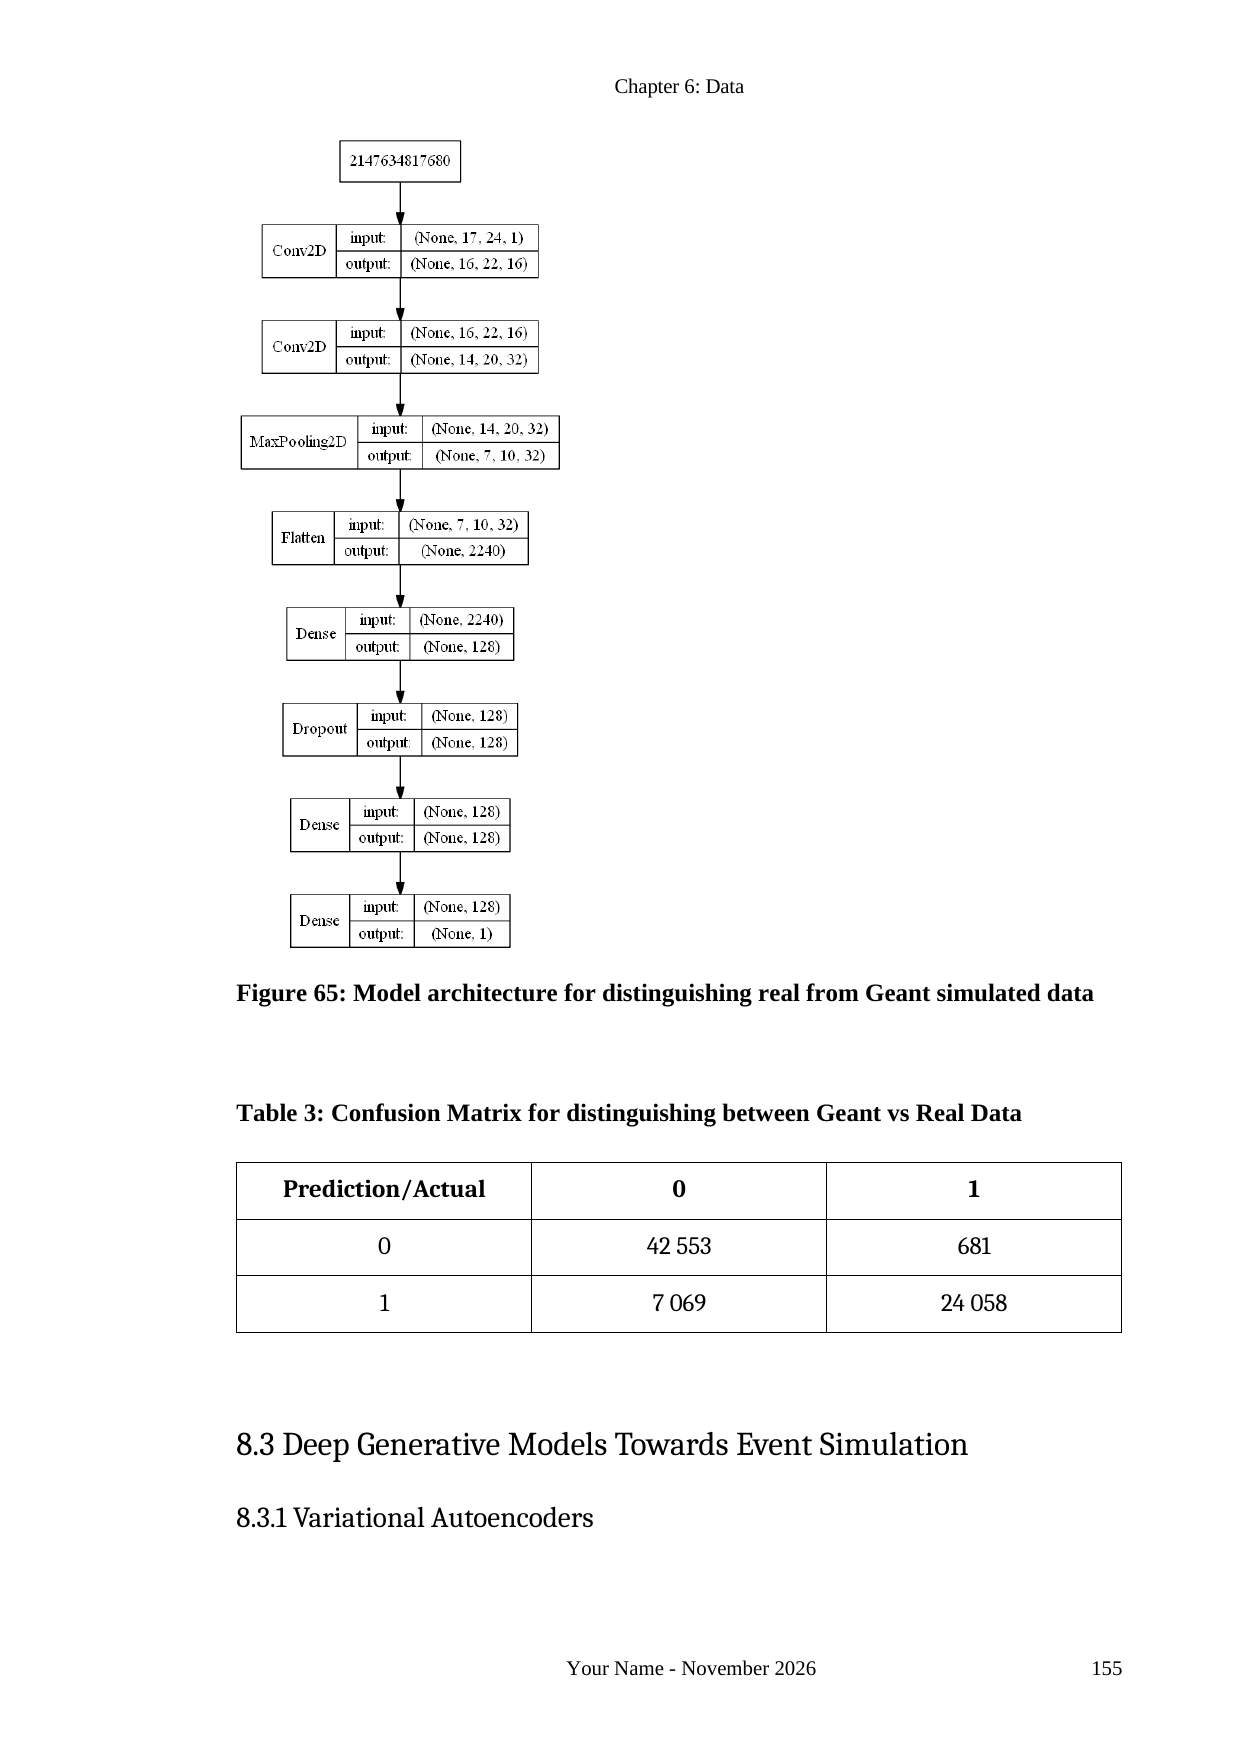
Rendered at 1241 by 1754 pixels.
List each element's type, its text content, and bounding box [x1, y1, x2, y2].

subtitle Deep Generative Models Towards Event Simulation [236, 1426, 1122, 1464]
table_cell 681 [827, 1220, 1121, 1275]
subtitle Variational Autoencoders [236, 1502, 1122, 1535]
text Figure 65: Model architecture for distinguishing real from Geant simulated data [236, 978, 1122, 1007]
table_header 0 [532, 1163, 826, 1218]
table_header Prediction/Actual [237, 1163, 531, 1218]
table_cell 24 058 [827, 1276, 1121, 1332]
table_header 1 [827, 1163, 1121, 1218]
picture [236, 135, 564, 952]
table_cell 0 [237, 1220, 531, 1275]
table_cell 7 069 [532, 1276, 826, 1332]
table_cell 42 553 [532, 1220, 826, 1275]
text Table 3: Confusion Matrix for distinguishing between Geant vs Real Data [236, 1098, 1122, 1127]
table_cell 1 [237, 1276, 531, 1332]
